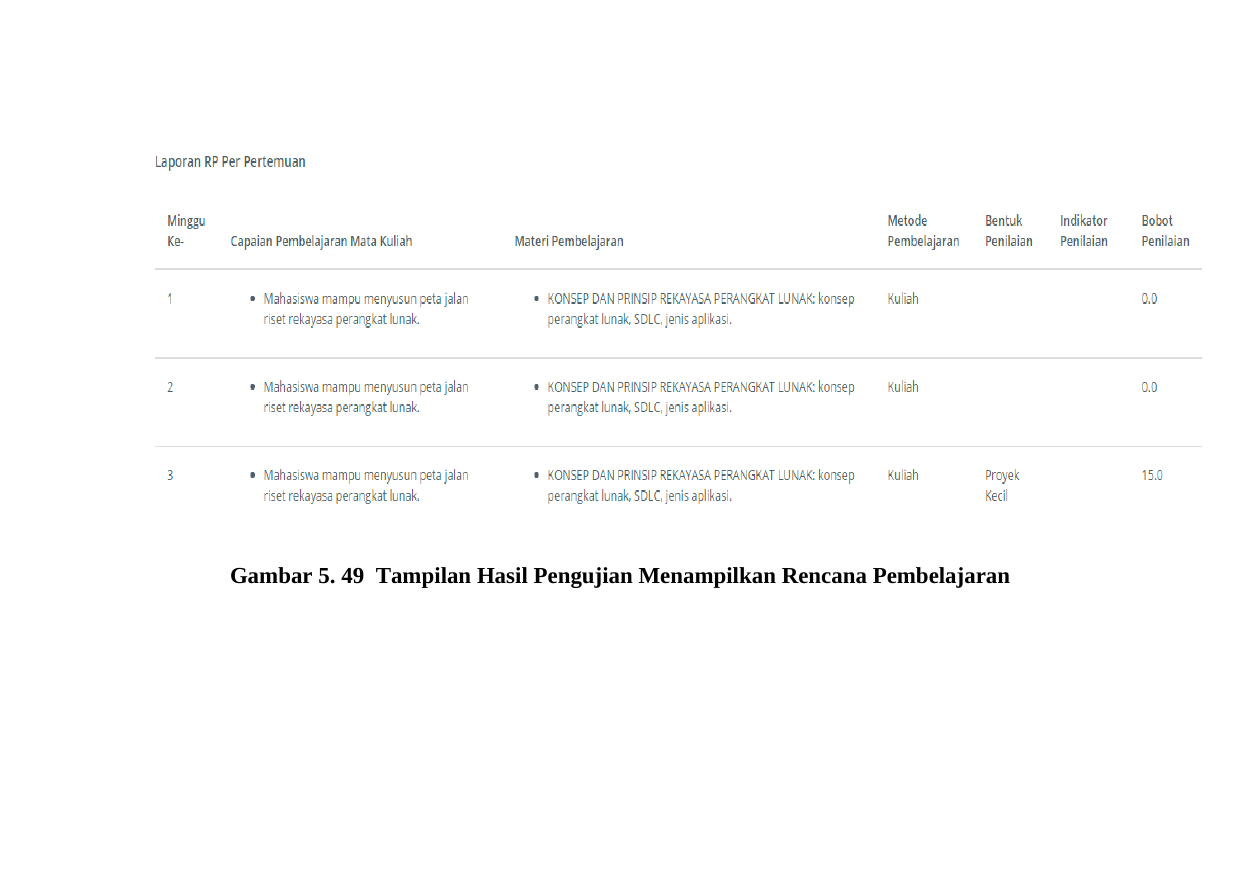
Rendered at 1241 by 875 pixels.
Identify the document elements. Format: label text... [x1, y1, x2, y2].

picture [147, 147, 1209, 562]
text Gambar 5. 49 Tampilan Hasil Pengujian Menampilkan Rencana Pembelajaran [148, 562, 1092, 588]
